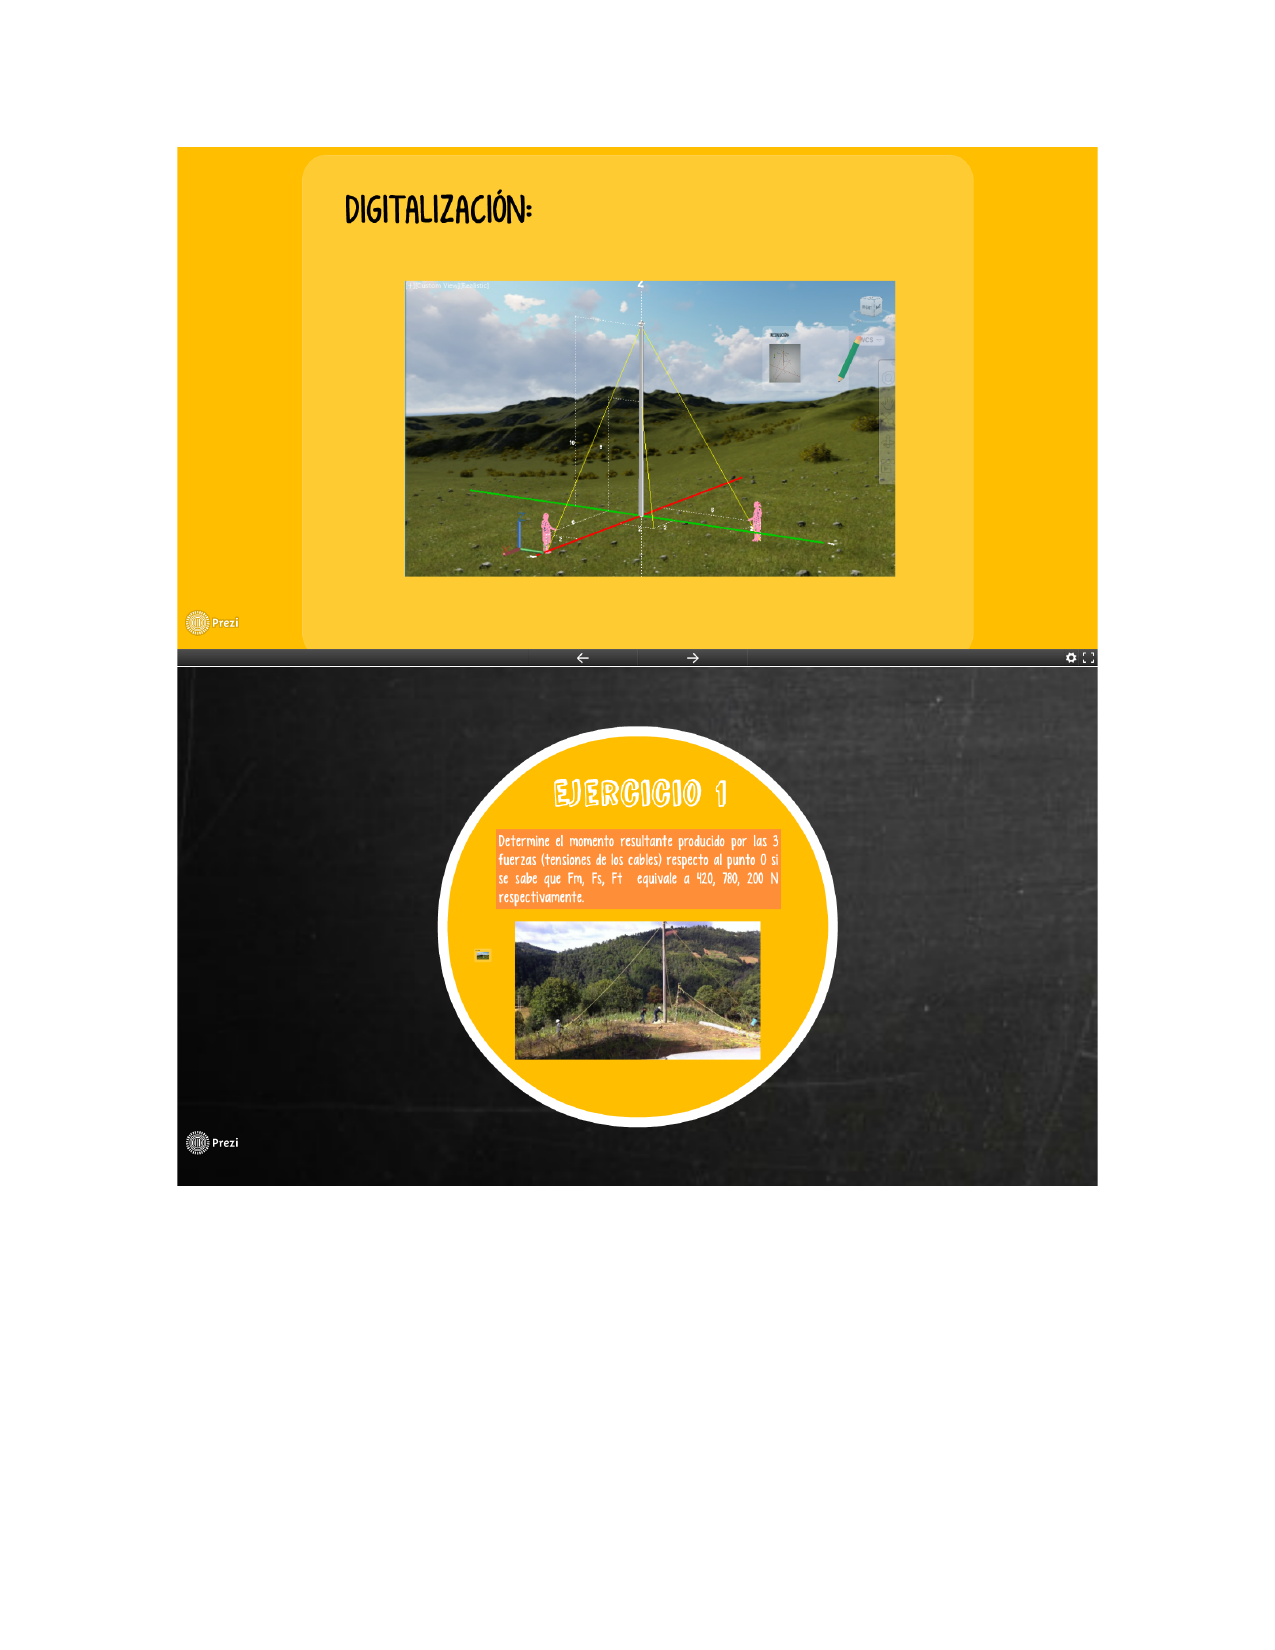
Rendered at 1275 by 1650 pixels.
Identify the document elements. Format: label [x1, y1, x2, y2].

picture [177, 667, 1098, 1186]
picture [177, 147, 1098, 666]
